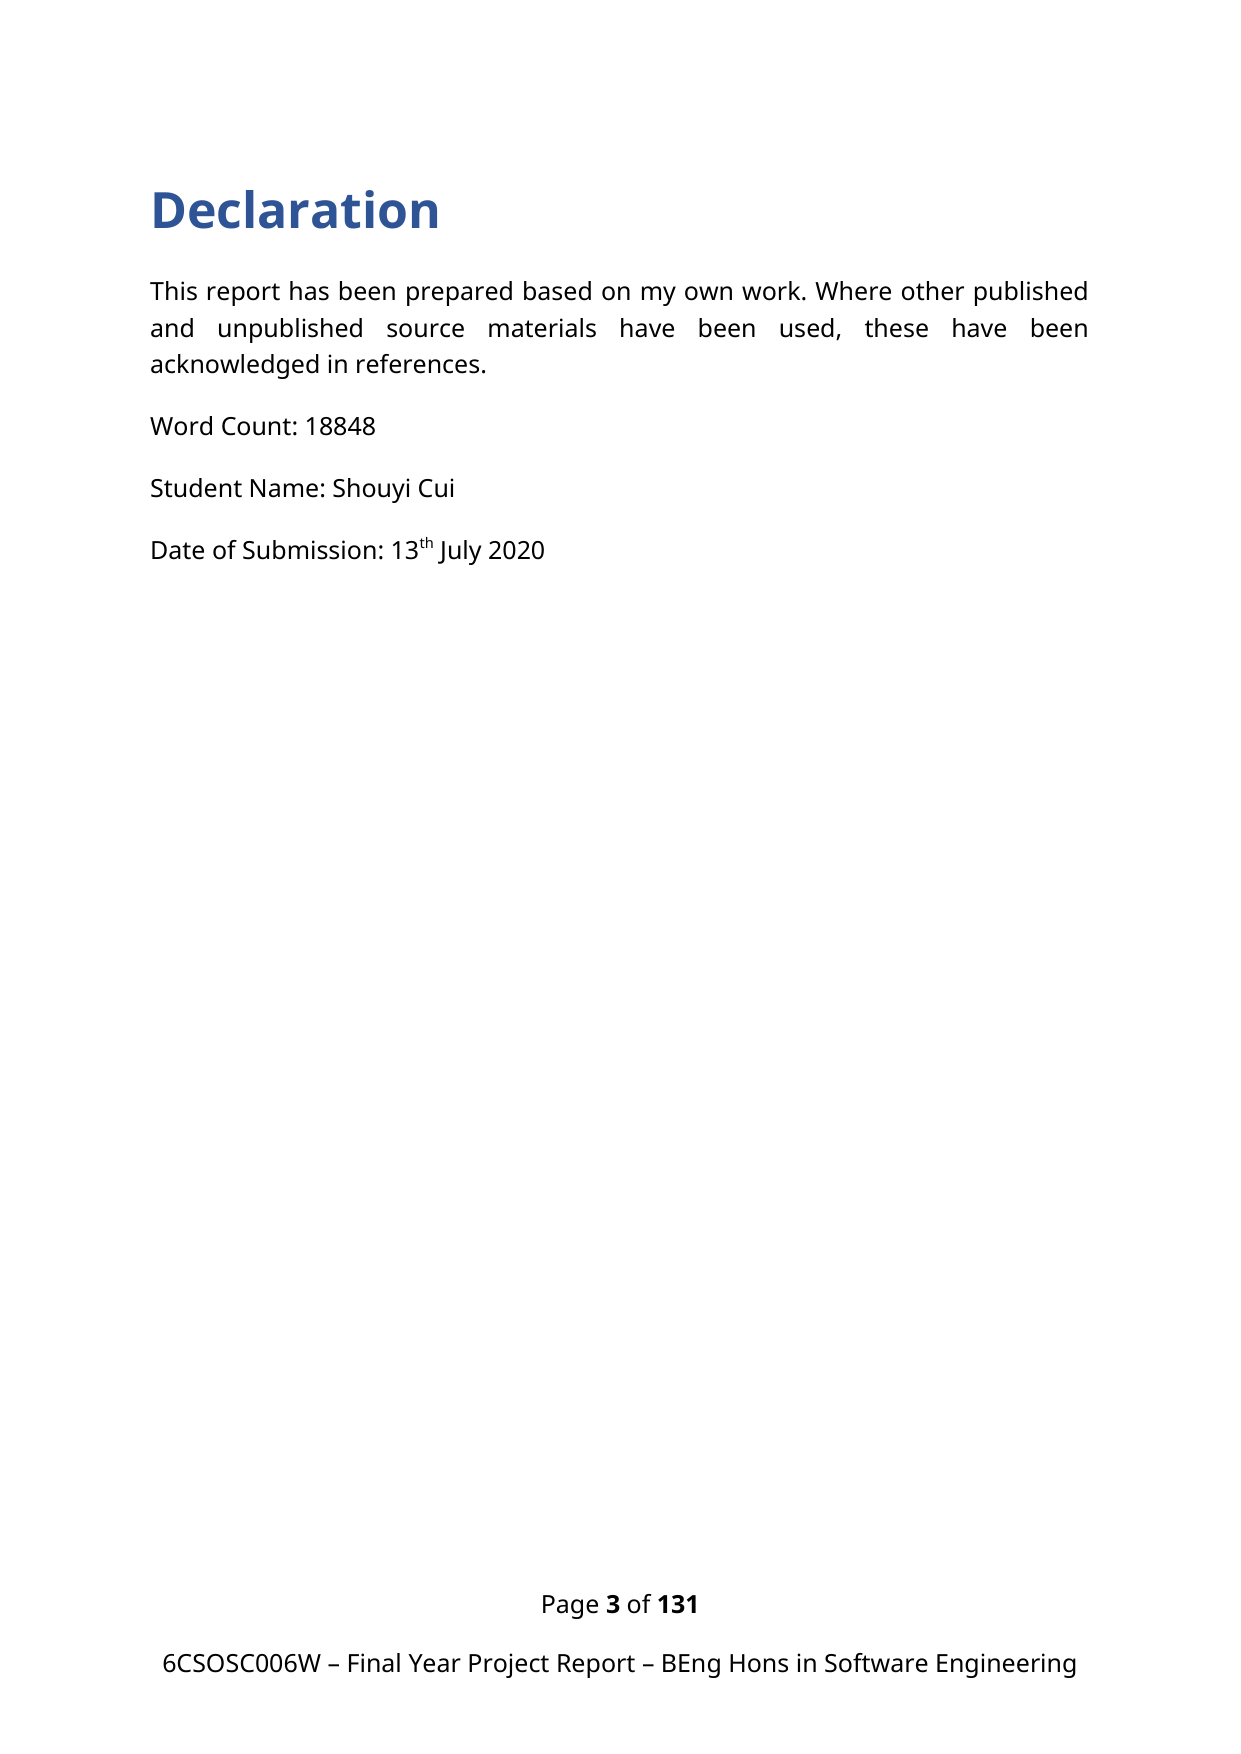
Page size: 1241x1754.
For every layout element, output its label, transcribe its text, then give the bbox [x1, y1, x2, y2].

subtitle Declaration [150, 175, 1090, 243]
text Student Name: Shouyi Cui [150, 471, 1090, 505]
text Date of Submission: 13th July 2020 [150, 532, 1090, 566]
text Word Count: 18848 [150, 409, 1090, 443]
text This report has been prepared based on my own work. Where other published and unpublished source materials have been used, these have been acknowledged in references. [150, 273, 1090, 381]
